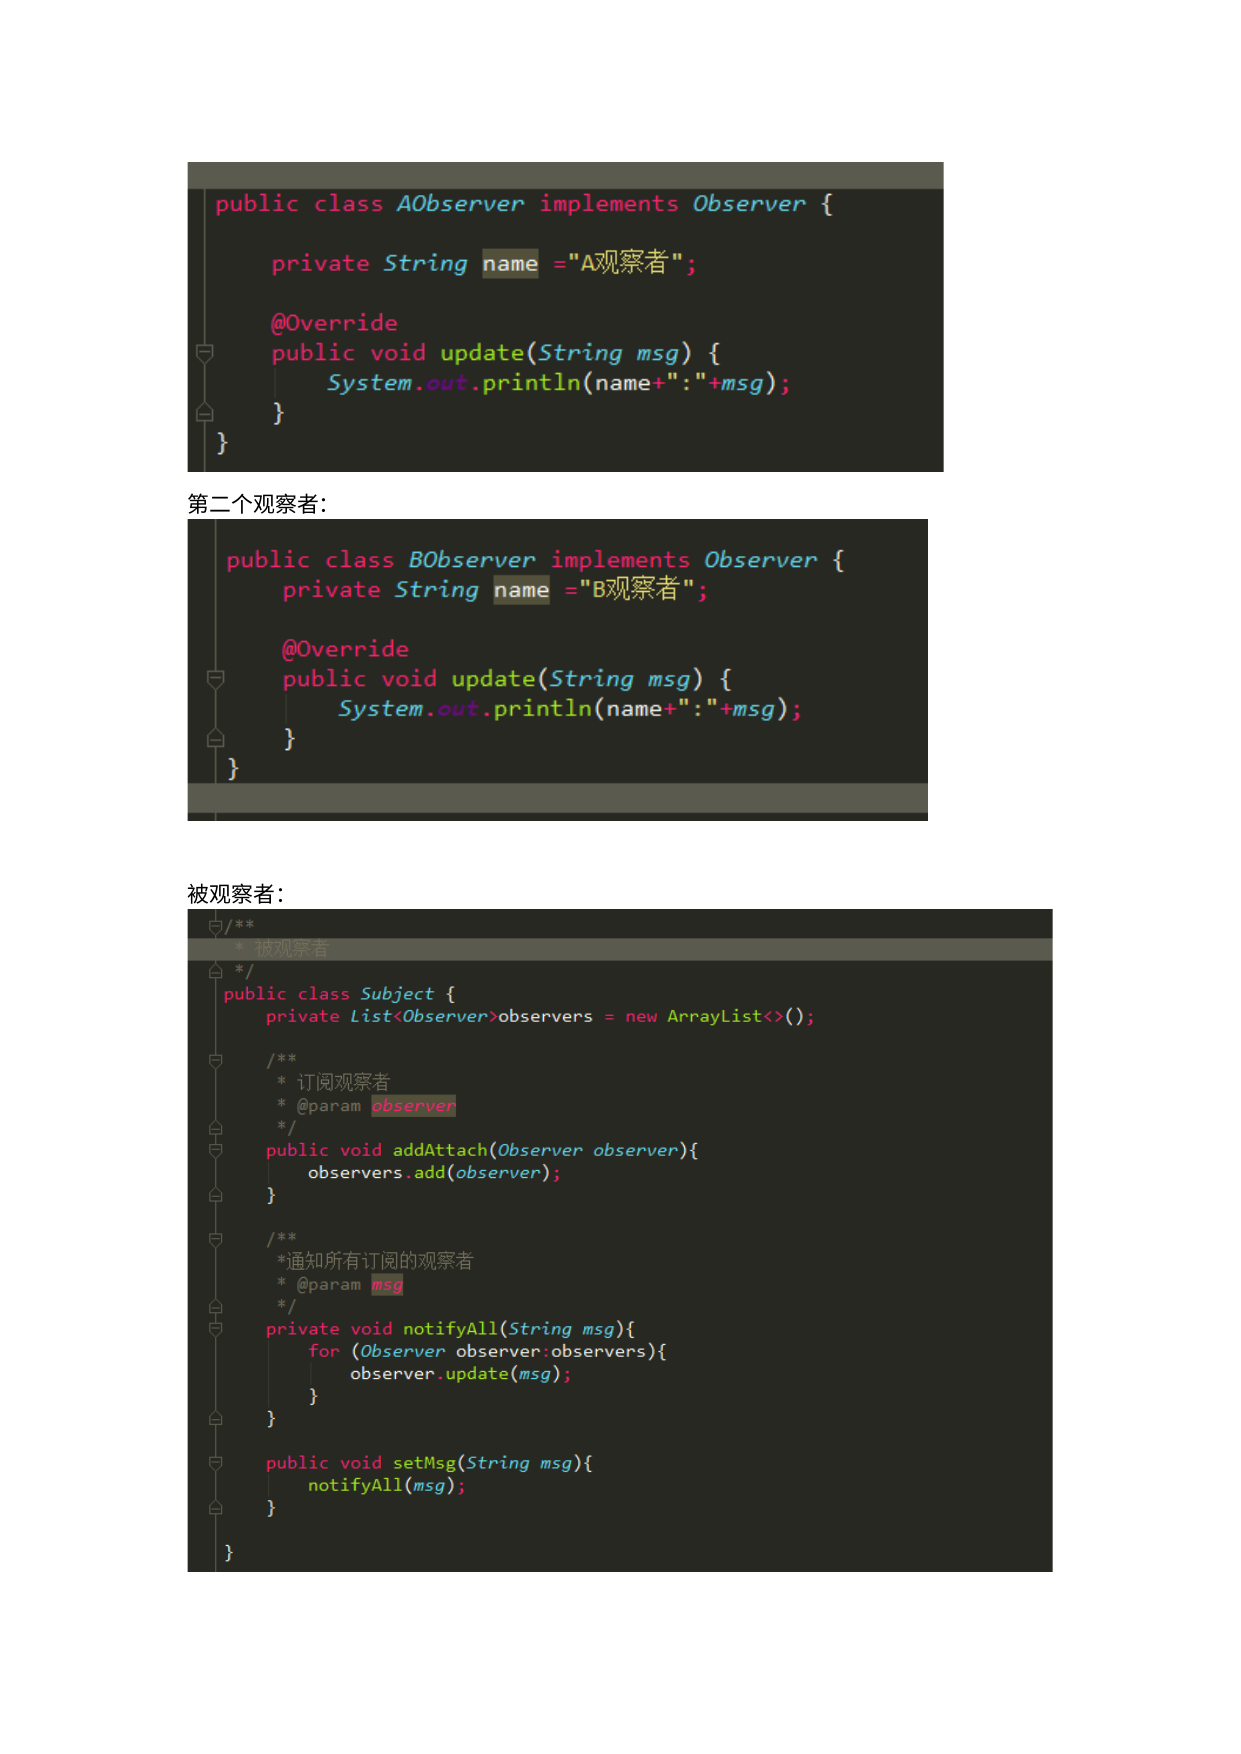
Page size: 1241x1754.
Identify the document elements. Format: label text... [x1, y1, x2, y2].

picture [187, 909, 1053, 1572]
picture [187, 162, 944, 472]
picture [187, 519, 928, 821]
text 被观察者： [187, 877, 1053, 909]
text 第二个观察者： [187, 487, 1053, 519]
